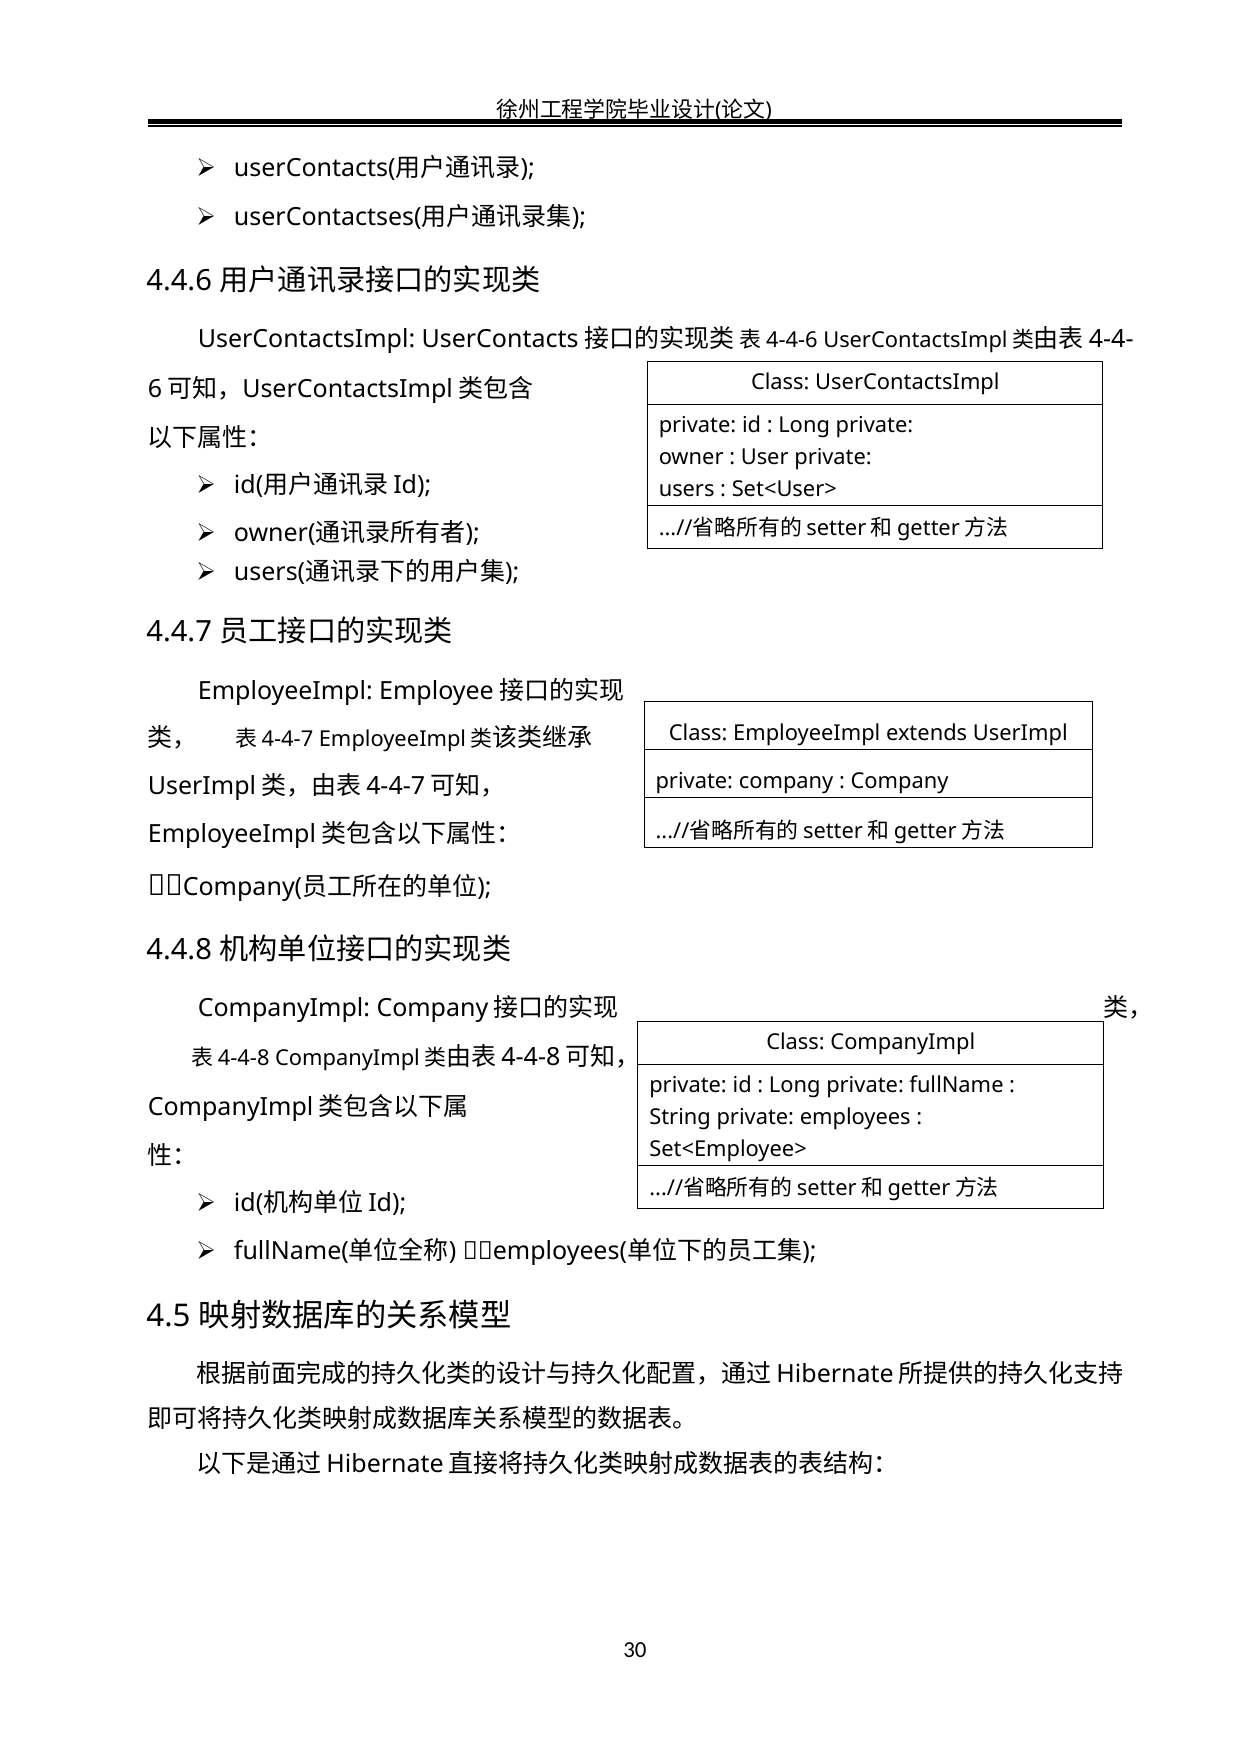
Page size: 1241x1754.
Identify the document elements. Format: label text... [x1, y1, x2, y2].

text UserContactsImpl: UserContacts接口的实现类 表4-4-6 UserContactsImpl类由表4-4-6可知，UserContactsImpl类包含 [148, 319, 1137, 404]
list users(通讯录下的用户集); [196, 551, 1114, 588]
table_cell ...//省略所有的setter和getter方法 [645, 798, 1092, 847]
list id(机构单位Id); [196, 1182, 1115, 1218]
text Company(员工所在的单位); [148, 864, 1104, 904]
text 以下是通过Hibernate直接将持久化类映射成数据表的表结构： [196, 1443, 1137, 1480]
table_header Class: UserContactsImpl [648, 362, 1102, 404]
text EmployeeImpl: Employee接口的实现类， 表4-4-7 EmployeeImpl类该类继承UserImpl类，由表4-4-7可知， EmployeeImpl类包含以下属性： [148, 670, 1012, 850]
list id(用户通讯录Id); [196, 464, 647, 500]
text CompanyImpl: Company接口的实现类， 表4-4-8 CompanyImpl类由表4-4-8可知，CompanyImpl类包含以下属 [148, 987, 1137, 1122]
text 性： [148, 1136, 637, 1172]
list userContacts(用户通讯录); [196, 148, 1137, 184]
subtitle 4.4.8 机构单位接口的实现类 [146, 925, 1141, 968]
list fullName(单位全称) employees(单位下的员工集); [196, 1231, 1115, 1267]
table_cell ...//省略所有的setter和getter方法 [638, 1166, 1103, 1208]
subtitle 4.4.7 员工接口的实现类 [146, 608, 1141, 650]
table_header Class: EmployeeImpl extends UserImpl [645, 702, 1092, 748]
table_cell private: id : Long private: owner : User private: users : Set<User> [648, 405, 1102, 505]
text 以下属性： [148, 418, 647, 454]
text 根据前面完成的持久化类的设计与持久化配置，通过Hibernate所提供的持久化支持 [196, 1353, 1137, 1389]
table_header Class: CompanyImpl [638, 1022, 1103, 1064]
list userContactses(用户通讯录集); [196, 197, 1137, 233]
list owner(通讯录所有者); [196, 513, 647, 549]
table_cell private: company : Company [645, 750, 1092, 797]
table_cell private: id : Long private: fullName : String private: employees : Set<Employee> [638, 1065, 1103, 1165]
table_cell ...//省略所有的setter和getter方法 [648, 506, 1102, 548]
text 即可将持久化类映射成数据库关系模型的数据表。 [148, 1398, 1137, 1435]
subtitle 4.4.6 用户通讯录接口的实现类 [146, 256, 1141, 299]
subtitle 4.5 映射数据库的关系模型 [146, 1290, 1141, 1336]
